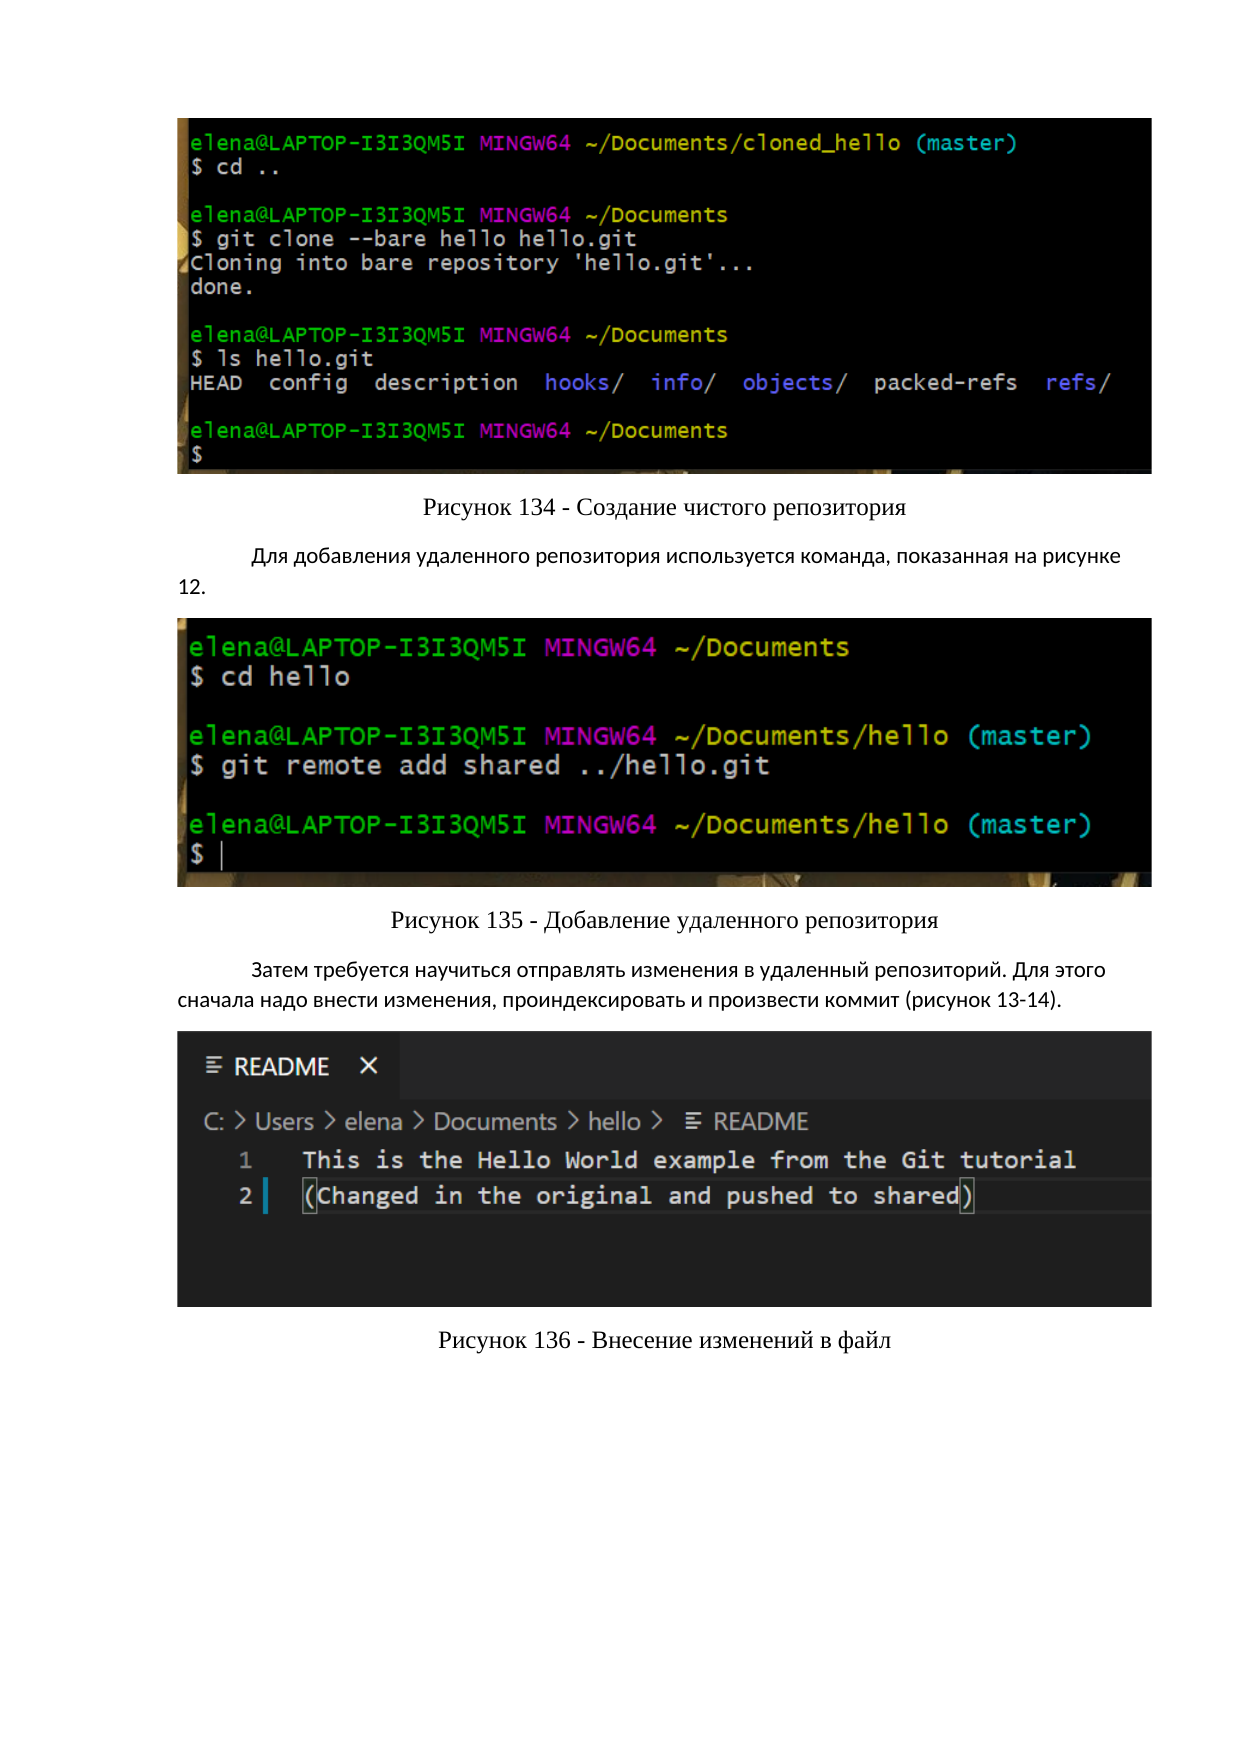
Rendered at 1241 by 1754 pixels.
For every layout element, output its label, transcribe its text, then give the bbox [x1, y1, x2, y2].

text Для добавления удаленного репозитория используется команда, показанная на рисунке 12. [177, 542, 1152, 600]
picture [177, 1031, 1152, 1307]
picture [177, 618, 1152, 887]
text Рисунок 136 - Внесение изменений в файл [177, 1325, 1152, 1354]
text Рисунок 134 - Создание чистого репозитория [177, 492, 1152, 521]
picture [177, 118, 1152, 474]
text Затем требуется научиться отправлять изменения в удаленный репозиторий. Для этого сначала надо внести изменения, проиндексировать и произвести коммит (рисунок 13-14). [177, 955, 1152, 1013]
text Рисунок 135 - Добавление удаленного репозитория [177, 905, 1152, 934]
